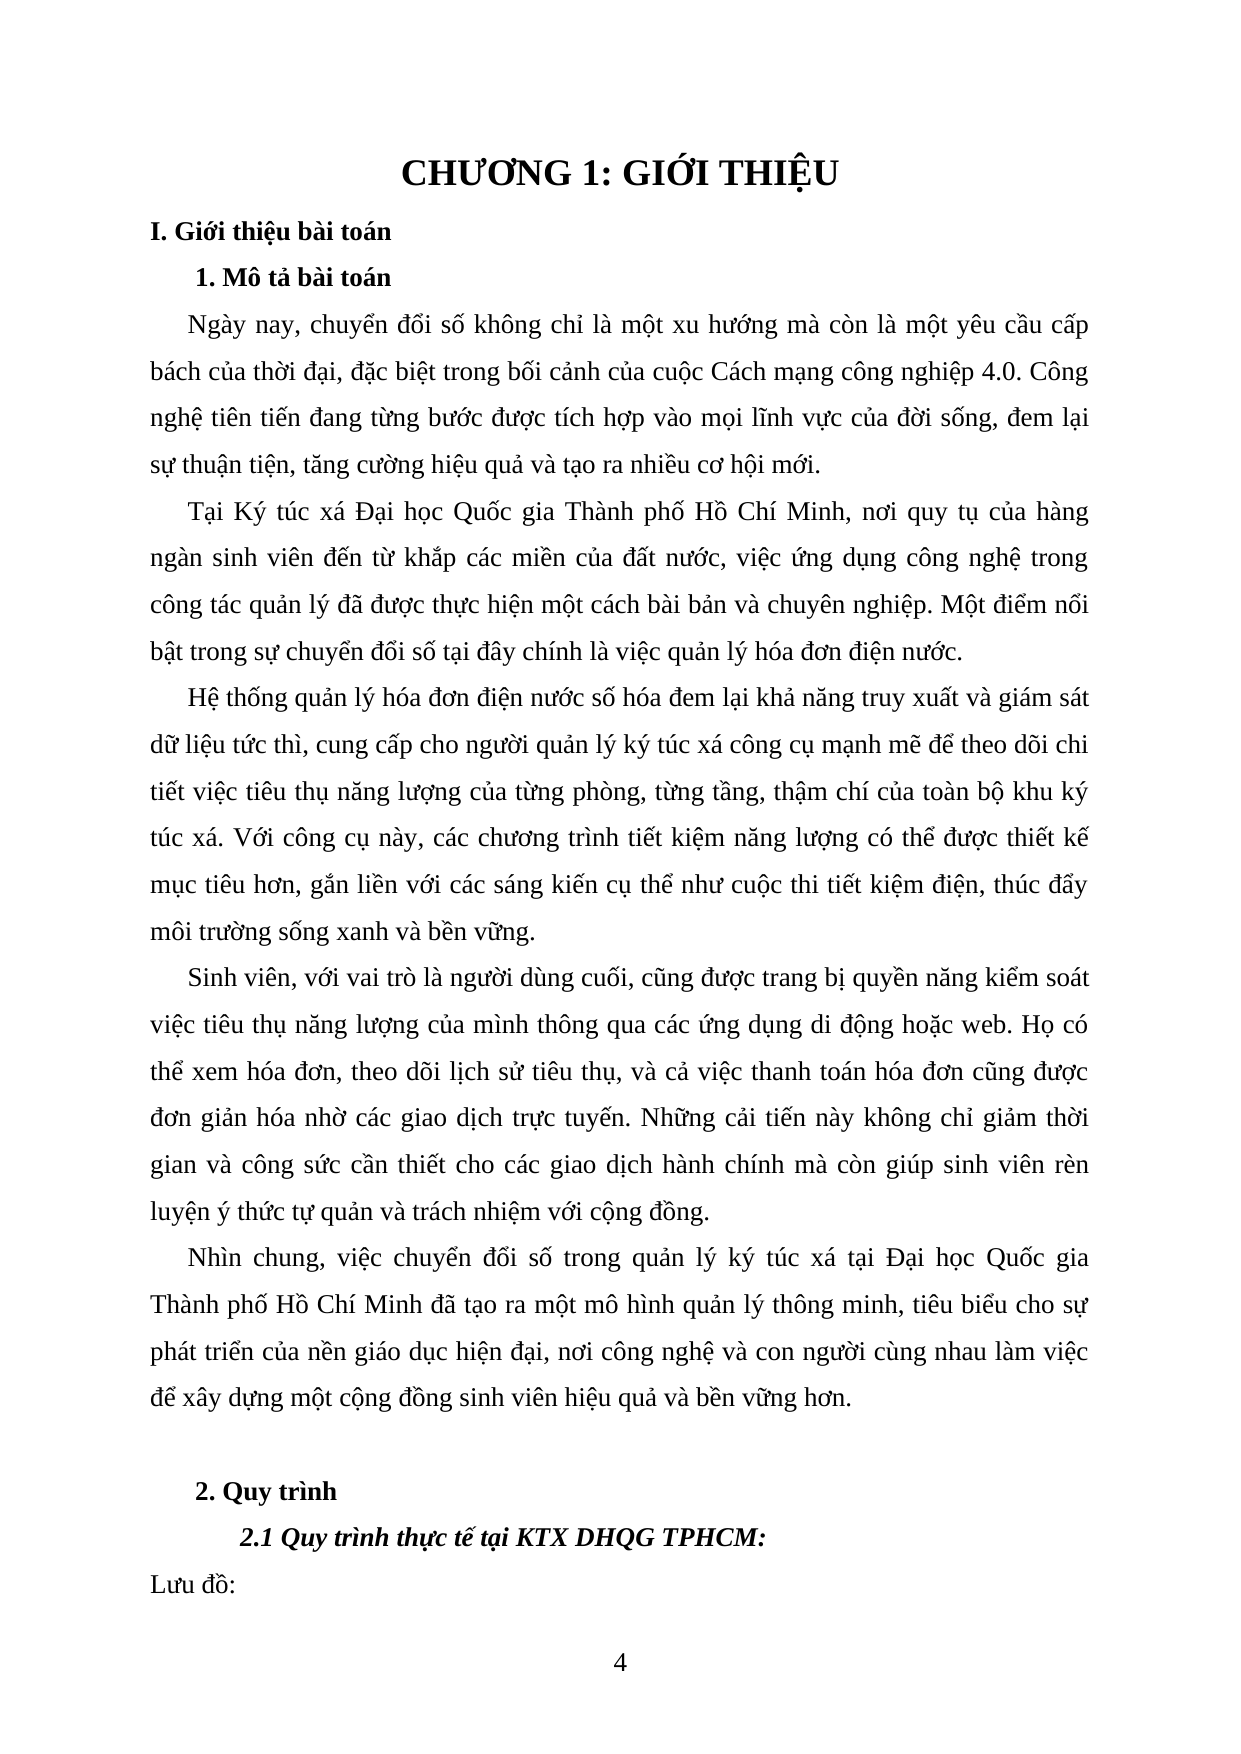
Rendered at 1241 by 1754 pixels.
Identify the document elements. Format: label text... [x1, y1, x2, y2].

subtitle 1. Mô tả bài toán [172, 261, 1090, 292]
text Sinh viên, với vai trò là người dùng cuối, cũng được trang bị quyền năng kiểm soát việc tiêu thụ năng lượng của mình thông qua các ứng dụng di động hoặc web. Họ có thể xem hóa đơn, theo dõi lịch sử tiêu thụ, và cả việc thanh toán hóa đơn cũng được đơn giản hóa nhờ các giao dịch trực tuyến. Những cải tiến này không chỉ giảm thời gian và công sức cần thiết cho các giao dịch hành chính mà còn giúp sinh viên rèn luyện ý thức tự quản và trách nhiệm với cộng đồng. [150, 961, 1090, 1226]
subtitle CHƯƠNG 1: GIỚI THIỆU [150, 150, 1090, 193]
text Tại Ký túc xá Đại học Quốc gia Thành phố Hồ Chí Minh, nơi quy tụ của hàng ngàn sinh viên đến từ khắp các miền của đất nước, việc ứng dụng công nghệ trong công tác quản lý đã được thực hiện một cách bài bản và chuyên nghiệp. Một điểm nổi bật trong sự chuyển đổi số tại đây chính là việc quản lý hóa đơn điện nước. [150, 495, 1090, 666]
text Nhìn chung, việc chuyển đổi số trong quản lý ký túc xá tại Đại học Quốc gia Thành phố Hồ Chí Minh đã tạo ra một mô hình quản lý thông minh, tiêu biểu cho sự phát triển của nền giáo dục hiện đại, nơi công nghệ và con người cùng nhau làm việc để xây dựng một cộng đồng sinh viên hiệu quả và bền vững hơn. [150, 1241, 1090, 1412]
subtitle 2. Quy trình [172, 1475, 1090, 1506]
text Lưu đồ: [150, 1568, 1090, 1599]
subtitle I. Giới thiệu bài toán [150, 215, 1090, 246]
subtitle 2.1 Quy trình thực tế tại KTX DHQG TPHCM: [195, 1521, 1090, 1552]
text Ngày nay, chuyển đổi số không chỉ là một xu hướng mà còn là một yêu cầu cấp bách của thời đại, đặc biệt trong bối cảnh của cuộc Cách mạng công nghiệp 4.0. Công nghệ tiên tiến đang từng bước được tích hợp vào mọi lĩnh vực của đời sống, đem lại sự thuận tiện, tăng cường hiệu quả và tạo ra nhiều cơ hội mới. [150, 308, 1090, 479]
text Hệ thống quản lý hóa đơn điện nước số hóa đem lại khả năng truy xuất và giám sát dữ liệu tức thì, cung cấp cho người quản lý ký túc xá công cụ mạnh mẽ để theo dõi chi tiết việc tiêu thụ năng lượng của từng phòng, từng tầng, thậm chí của toàn bộ khu ký túc xá. Với công cụ này, các chương trình tiết kiệm năng lượng có thể được thiết kế mục tiêu hơn, gắn liền với các sáng kiến cụ thể như cuộc thi tiết kiệm điện, thúc đẩy môi trường sống xanh và bền vững. [150, 681, 1090, 946]
